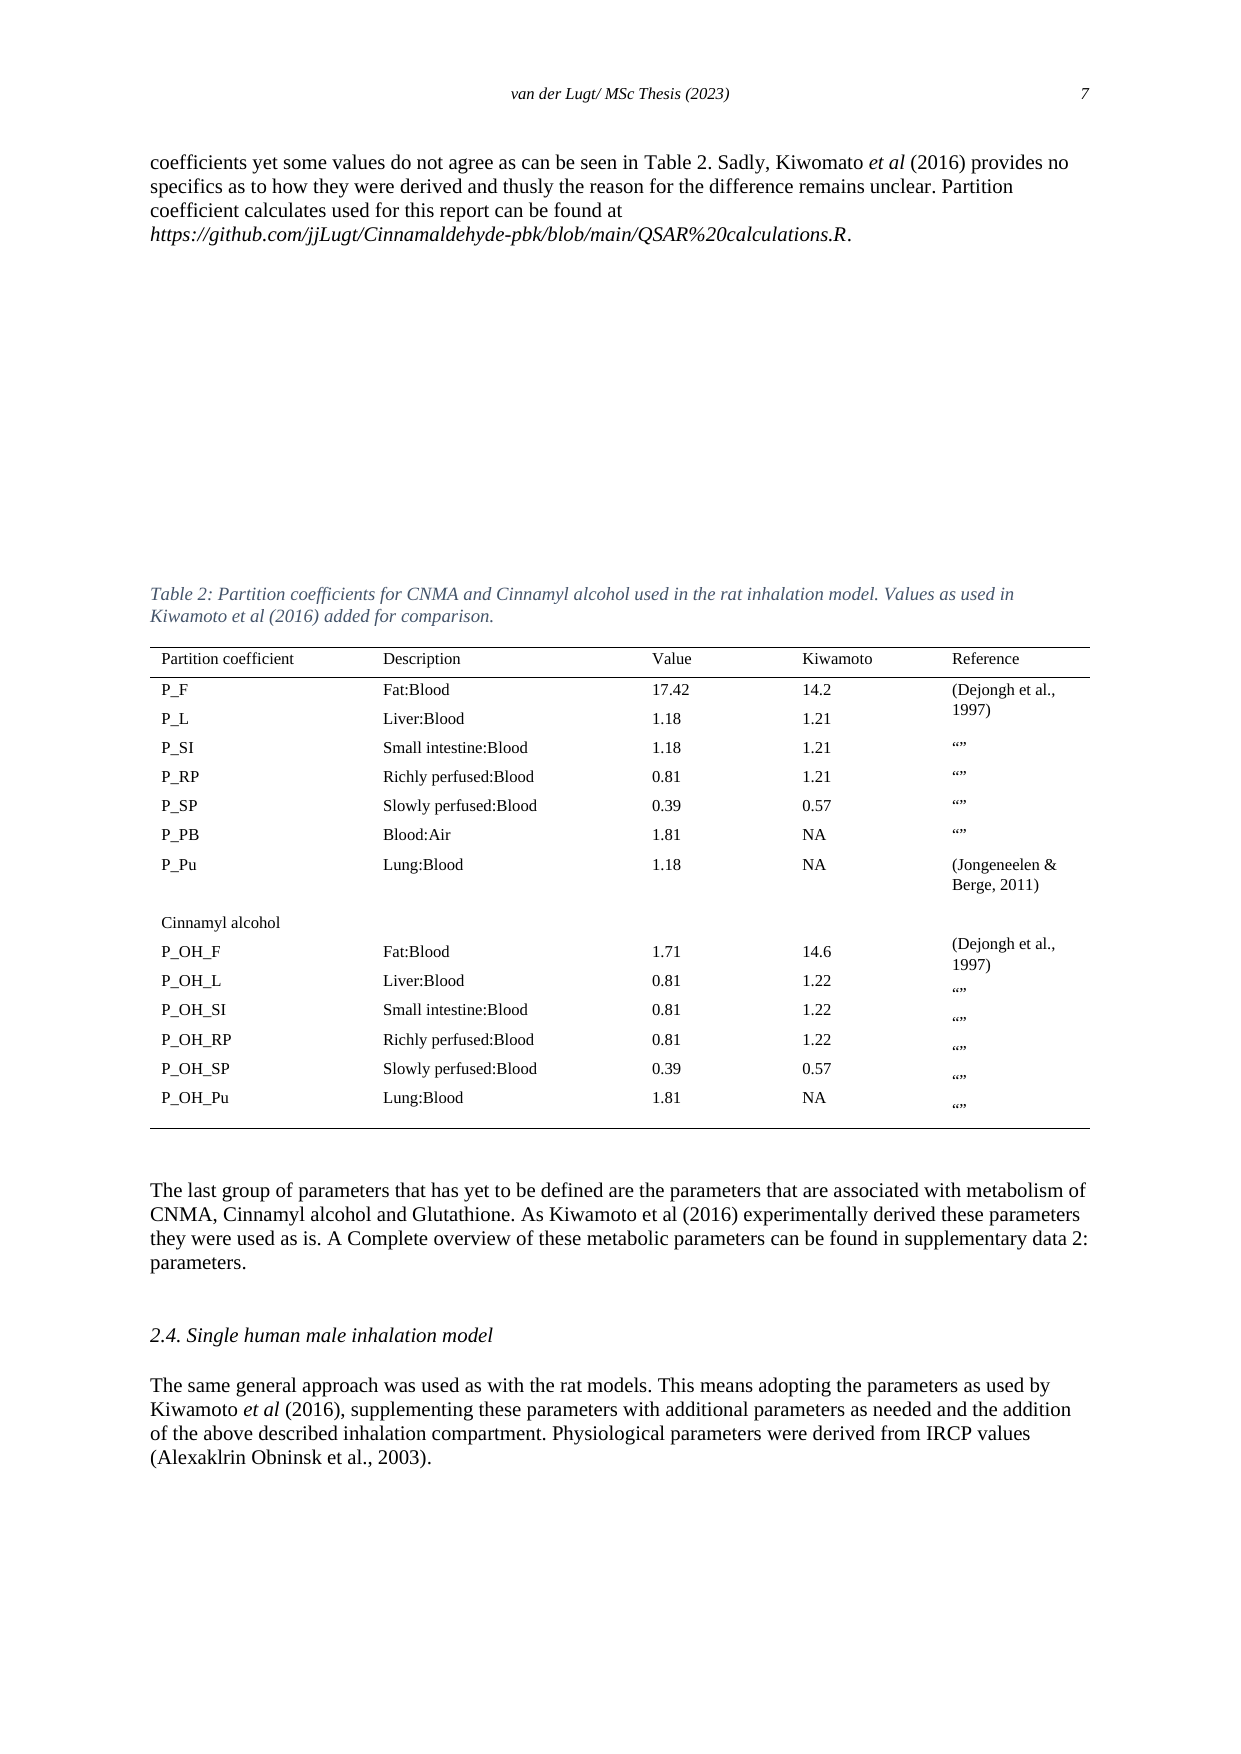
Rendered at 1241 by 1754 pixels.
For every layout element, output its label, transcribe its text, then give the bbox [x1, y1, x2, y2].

table_cell 1.18 0.81 0.39 1.81 1.18 1.71 0.81 0.81 0.81 0.39 1.81 [641, 737, 791, 1128]
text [150, 150, 1090, 246]
table_cell 1.21 1.21 0.57 NA NA 14.6 1.22 1.22 1.22 0.57 NA [791, 737, 941, 1128]
text Single human male inhalation model [150, 1323, 1090, 1348]
text The last group of parameters that has yet to be defined are the parameters that are associated with metabolism of CNMA, Cinnamyl alcohol and Glutathione. As Kiwamoto et al (2016) experimentally derived these parameters they were used as is. A Complete overview of these metabolic parameters can be found in supplementary data 2: parameters. [150, 1177, 1090, 1274]
table_cell P_SI P_RP P_SP P_PB P_Pu Cinnamyl alcohol P_OH_F P_OH_L P_OH_SI P_OH_RP P_OH_SP P_OH_Pu [150, 737, 372, 1128]
table_cell “” “” “” “” “” “” “” “” “” [941, 737, 1090, 1128]
table_header Reference [941, 648, 1090, 677]
table_header Partition coefficient [150, 648, 372, 677]
table_header Kiwamoto [791, 648, 941, 677]
table_header Value [641, 648, 791, 677]
table_header Description [372, 648, 641, 677]
text The same general approach was used as with the rat models. This means adopting the parameters as used by Kiwamoto et al (2016), supplementing these parameters with additional parameters as needed and the addition of the above described inhalation compartment. Physiological parameters were derived from IRCP values . [150, 1373, 1090, 1469]
table_cell P_F P_L [150, 678, 372, 737]
table_cell Small intestine:Blood Richly perfused:Blood Slowly perfused:Blood Blood:Air Lung:Blood Fat:Blood Liver:Blood Small intestine:Blood Richly perfused:Blood Slowly perfused:Blood Lung:Blood [372, 737, 641, 1128]
table_cell 17.42 1.18 [641, 678, 791, 737]
table_cell 14.2 1.21 [791, 678, 941, 737]
table_cell Fat:Blood Liver:Blood [372, 678, 641, 737]
